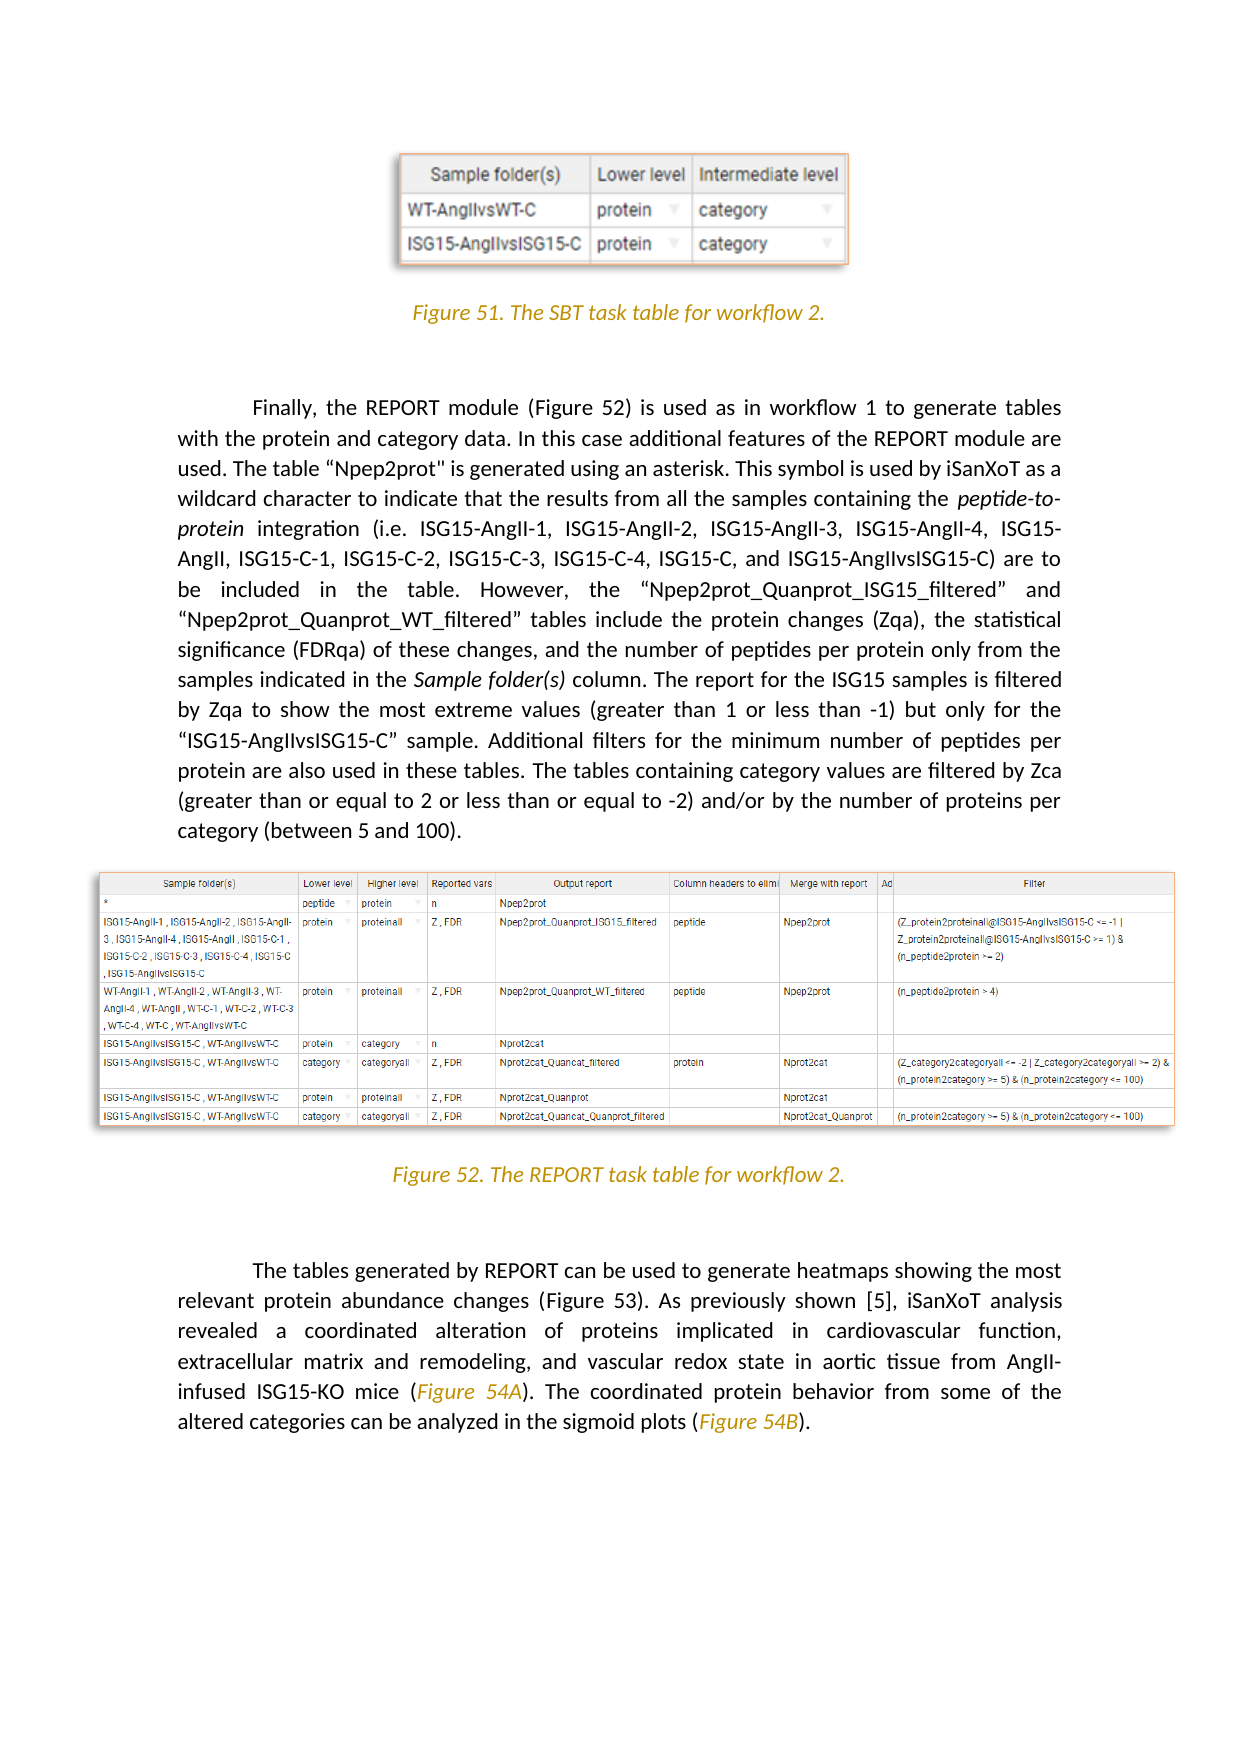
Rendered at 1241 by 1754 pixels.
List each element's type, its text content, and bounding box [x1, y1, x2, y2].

text Figure 52. The REPORT task table for workflow 2. [177, 1161, 1063, 1188]
text Figure 51. The SBT task table for workflow 2. [177, 298, 1063, 326]
text Finally, the REPORT module (Figure 52) is used as in workflow 1 to generate tables with the protein and category data. In this case additional features of the REPORT module are used. The table “Npep2prot" is generated using an asterisk. This symbol is used by iSanXoT as a wildcard character to indicate that the results from all the samples containing the peptide-to-protein integration (i.e. ISG15-AngII-1, ISG15-AngII-2, ISG15-AngII-3, ISG15-AngII-4, ISG15-AngII, ISG15-C-1, ISG15-C-2, ISG15-C-3, ISG15-C-4, ISG15-C, and ISG15-AngIIvsISG15-C) are to be included in the table. However, the “Npep2prot_Quanprot_ISG15_filtered” and “Npep2prot_Quanprot_WT_filtered” tables include the protein changes (Zqa), the statistical significance (FDRqa) of these changes, and the number of peptides per protein only from the samples indicated in the Sample folder(s) column. The report for the ISG15 samples is filtered by Zqa to show the most extreme values (greater than 1 or less than -1) but only for the “ISG15-AngIIvsISG15-C” sample. Additional filters for the minimum number of peptides per protein are also used in these tables. The tables containing category values are filtered by Zca (greater than or equal to 2 or less than or equal to -2) and/or by the number of proteins per category (between 5 and 100). [177, 393, 1063, 844]
text The tables generated by REPORT can be used to generate heatmaps showing the most relevant protein abundance changes (Figure 53). As previously shown [5], iSanXoT analysis revealed a coordinated alteration of proteins implicated in cardiovascular function, extracellular matrix and remodeling, and vascular redox state in aortic tissue from AngII-infused ISG15-KO mice (Figure 54A). The coordinated protein behavior from some of the altered categories can be analyzed in the sigmoid plots (Figure 54B). [177, 1256, 1063, 1435]
picture [100, 873, 1174, 1125]
picture [399, 153, 849, 265]
